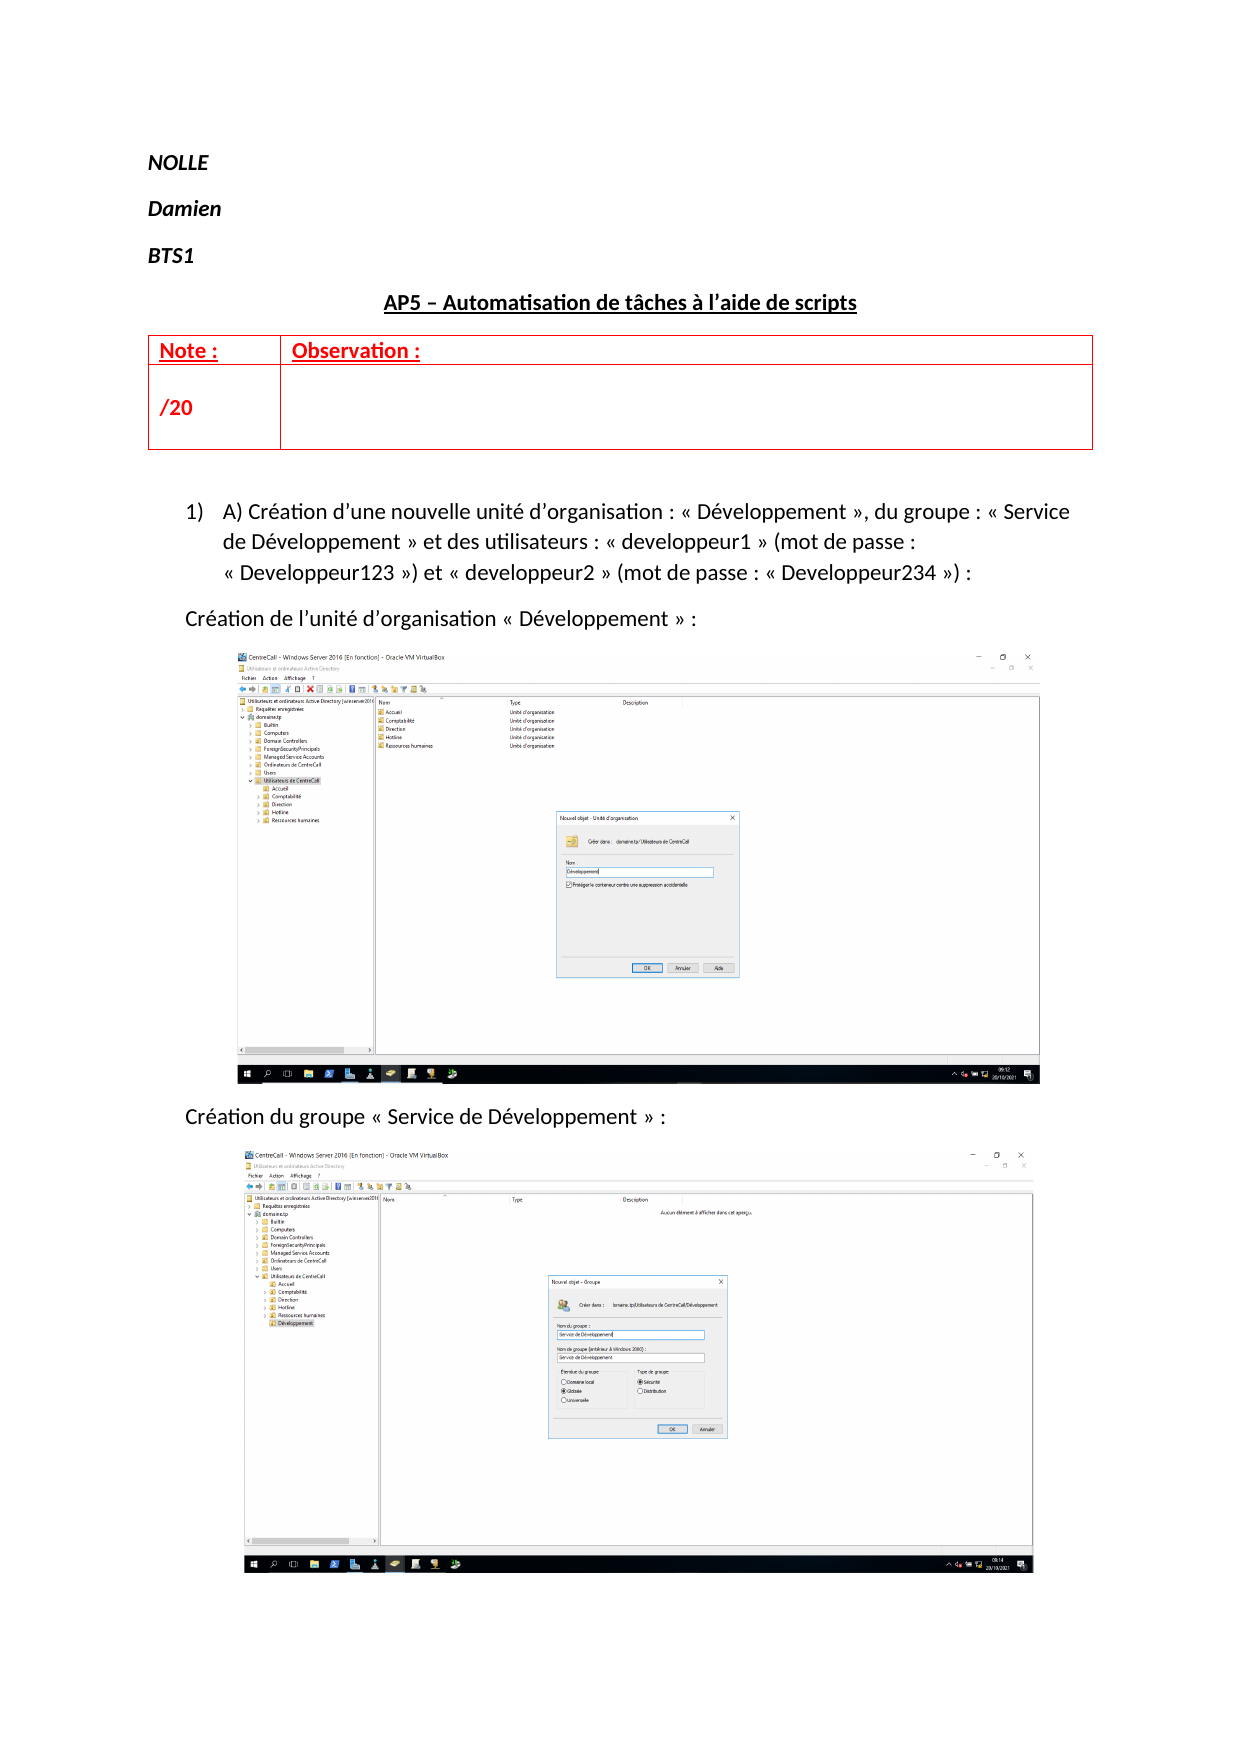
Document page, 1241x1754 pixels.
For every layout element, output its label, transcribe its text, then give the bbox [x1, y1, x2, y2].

text Création de l’unité d’organisation « Développement » : [185, 604, 1093, 632]
picture [244, 1149, 1034, 1573]
text Damien [148, 194, 1093, 222]
picture [237, 651, 1040, 1084]
text AP5 – Automatisation de tâches à l’aide de scripts [148, 288, 1093, 316]
table_cell /20 [149, 365, 280, 449]
text NOLLE [148, 148, 1093, 176]
text BTS1 [148, 241, 1093, 269]
table_header Note : [149, 336, 280, 364]
table_cell [281, 365, 1092, 449]
table_header Observation : [281, 336, 1092, 364]
list A) Création d’une nouvelle unité d’organisation : « Développement », du groupe : « Service de Développement » et des utilisateurs : « developpeur1 » (mot de passe : « Developpeur123 ») et « developpeur2 » (mot de passe : « Developpeur234 ») : [185, 497, 1093, 586]
text Création du groupe « Service de Développement » : [185, 1102, 1093, 1130]
